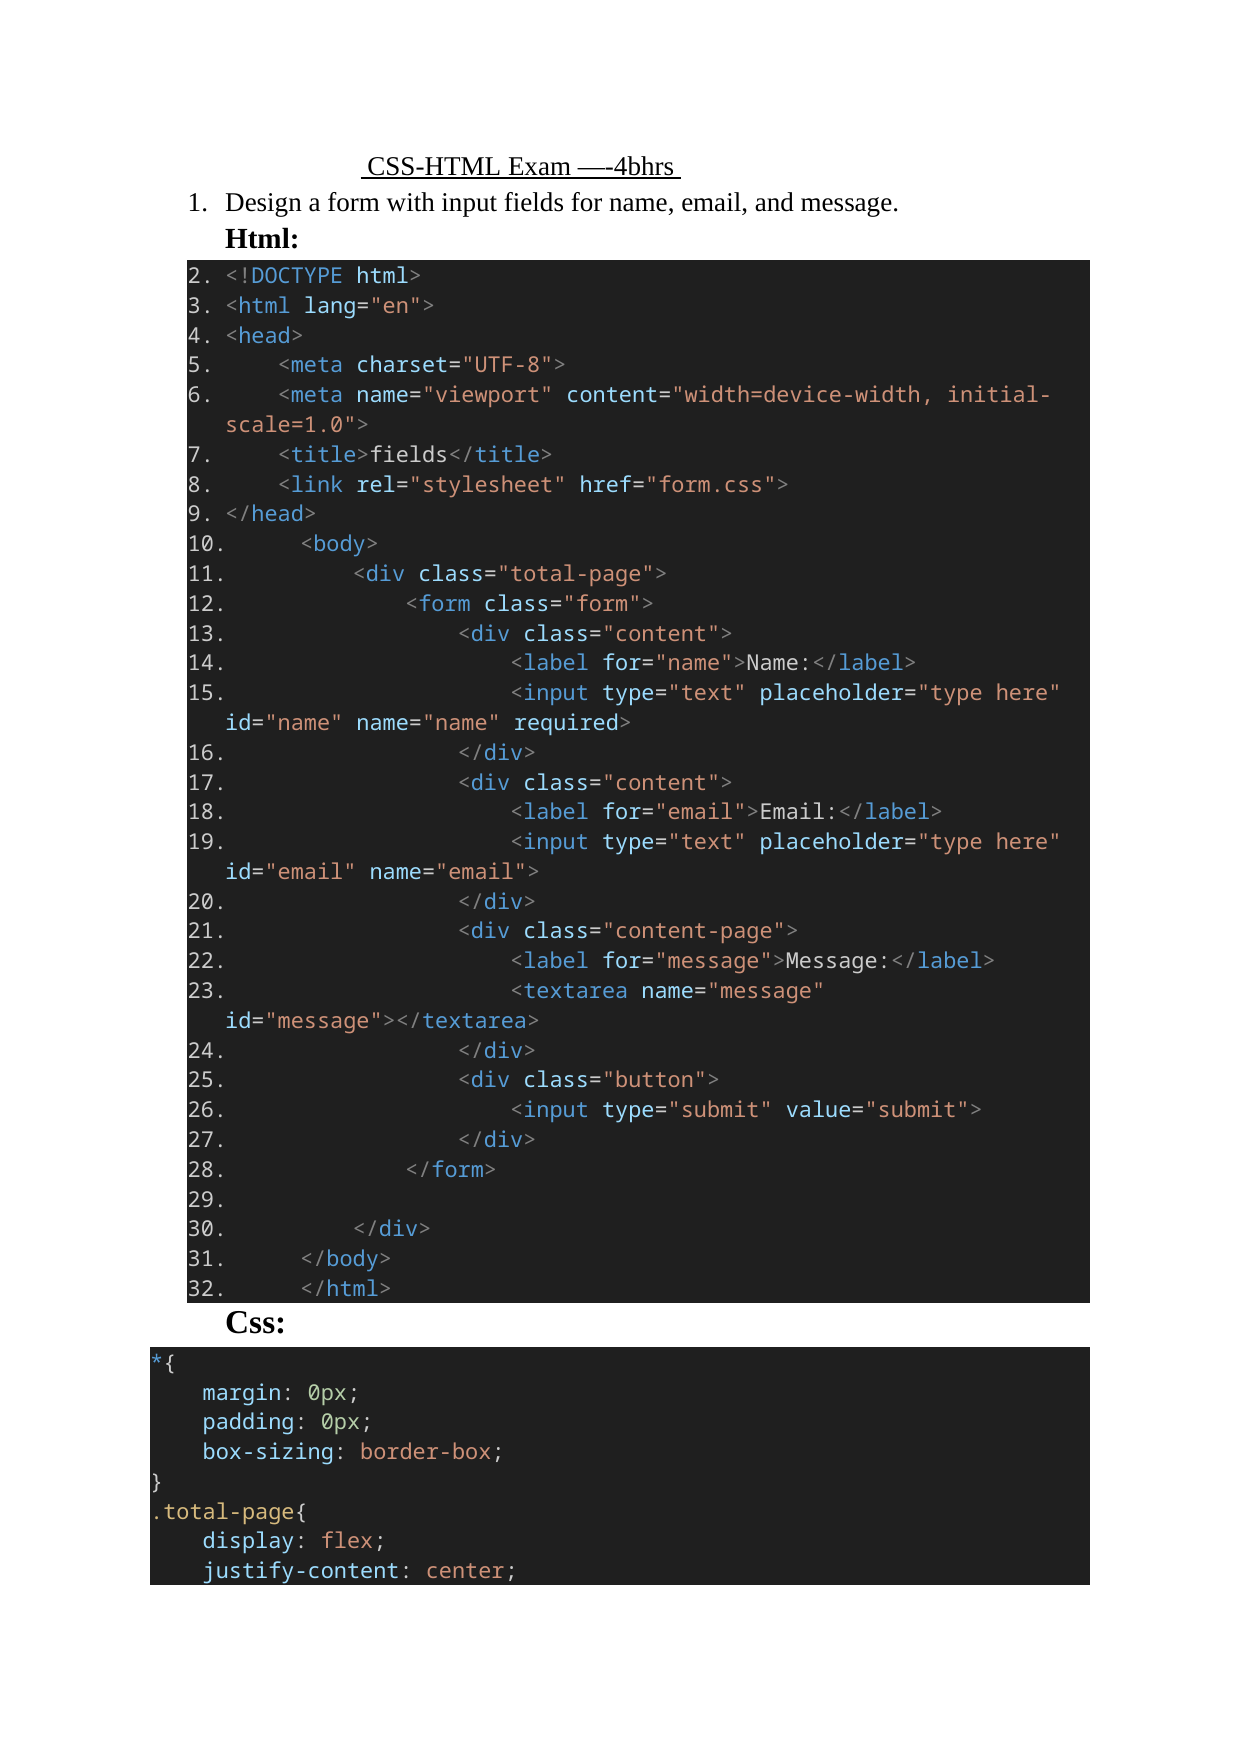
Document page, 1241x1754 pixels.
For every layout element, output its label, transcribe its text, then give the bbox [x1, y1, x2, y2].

text } [150, 1466, 1090, 1496]
list </head> [187, 498, 1090, 528]
list <label for="name">Name:</label> [187, 647, 1090, 677]
list </div> [187, 737, 1090, 766]
list </body> [187, 1243, 1090, 1273]
text *{ [150, 1347, 1090, 1377]
list <input type="text" placeholder="type here" id="email" name="email"> [187, 826, 1090, 886]
list <input type="text" placeholder="type here" id="name" name="name" required> [187, 677, 1090, 737]
list <label for="email">Email:</label> [187, 796, 1090, 826]
text padding: 0px; [150, 1406, 1090, 1436]
text CSS-HTML Exam —-4bhrs [225, 150, 1090, 181]
list </div> [187, 1124, 1090, 1154]
list <link rel="stylesheet" href="form.css"> [187, 468, 1090, 498]
list <div class="total-page"> [187, 558, 1090, 588]
list </div> [187, 1034, 1090, 1064]
list <div class="content-page"> [187, 915, 1090, 945]
list <div class="button"> [187, 1064, 1090, 1094]
text Html: [225, 221, 1090, 255]
list <form class="form"> [187, 588, 1090, 617]
list <input type="submit" value="submit"> [187, 1094, 1090, 1124]
list </div> [187, 1213, 1090, 1243]
list <meta name="viewport" content="width=device-width, initial-scale=1.0"> [187, 379, 1090, 439]
list <meta charset="UTF-8"> [187, 349, 1090, 379]
list <html lang="en"> [187, 290, 1090, 319]
text box-sizing: border-box; [150, 1436, 1090, 1466]
list <div class="content"> [187, 766, 1090, 796]
list </form> [187, 1154, 1090, 1183]
list </html> [187, 1273, 1090, 1303]
list <title>fields</title> [187, 439, 1090, 468]
list <body> [187, 528, 1090, 558]
text margin: 0px; [150, 1377, 1090, 1406]
text .total-page{ [150, 1496, 1090, 1526]
list <label for="message">Message:</label> [187, 945, 1090, 975]
text Css: [225, 1303, 1090, 1341]
list <div class="content"> [187, 617, 1090, 647]
text display: flex; [150, 1526, 1090, 1555]
list Design a form with input fields for name, email, and message. [187, 186, 1090, 217]
list <!DOCTYPE html> [187, 260, 1090, 290]
text justify-content: center; [150, 1555, 1090, 1585]
list <head> [187, 319, 1090, 349]
list <textarea name="message" id="message"></textarea> [187, 975, 1090, 1034]
list </div> [187, 886, 1090, 915]
